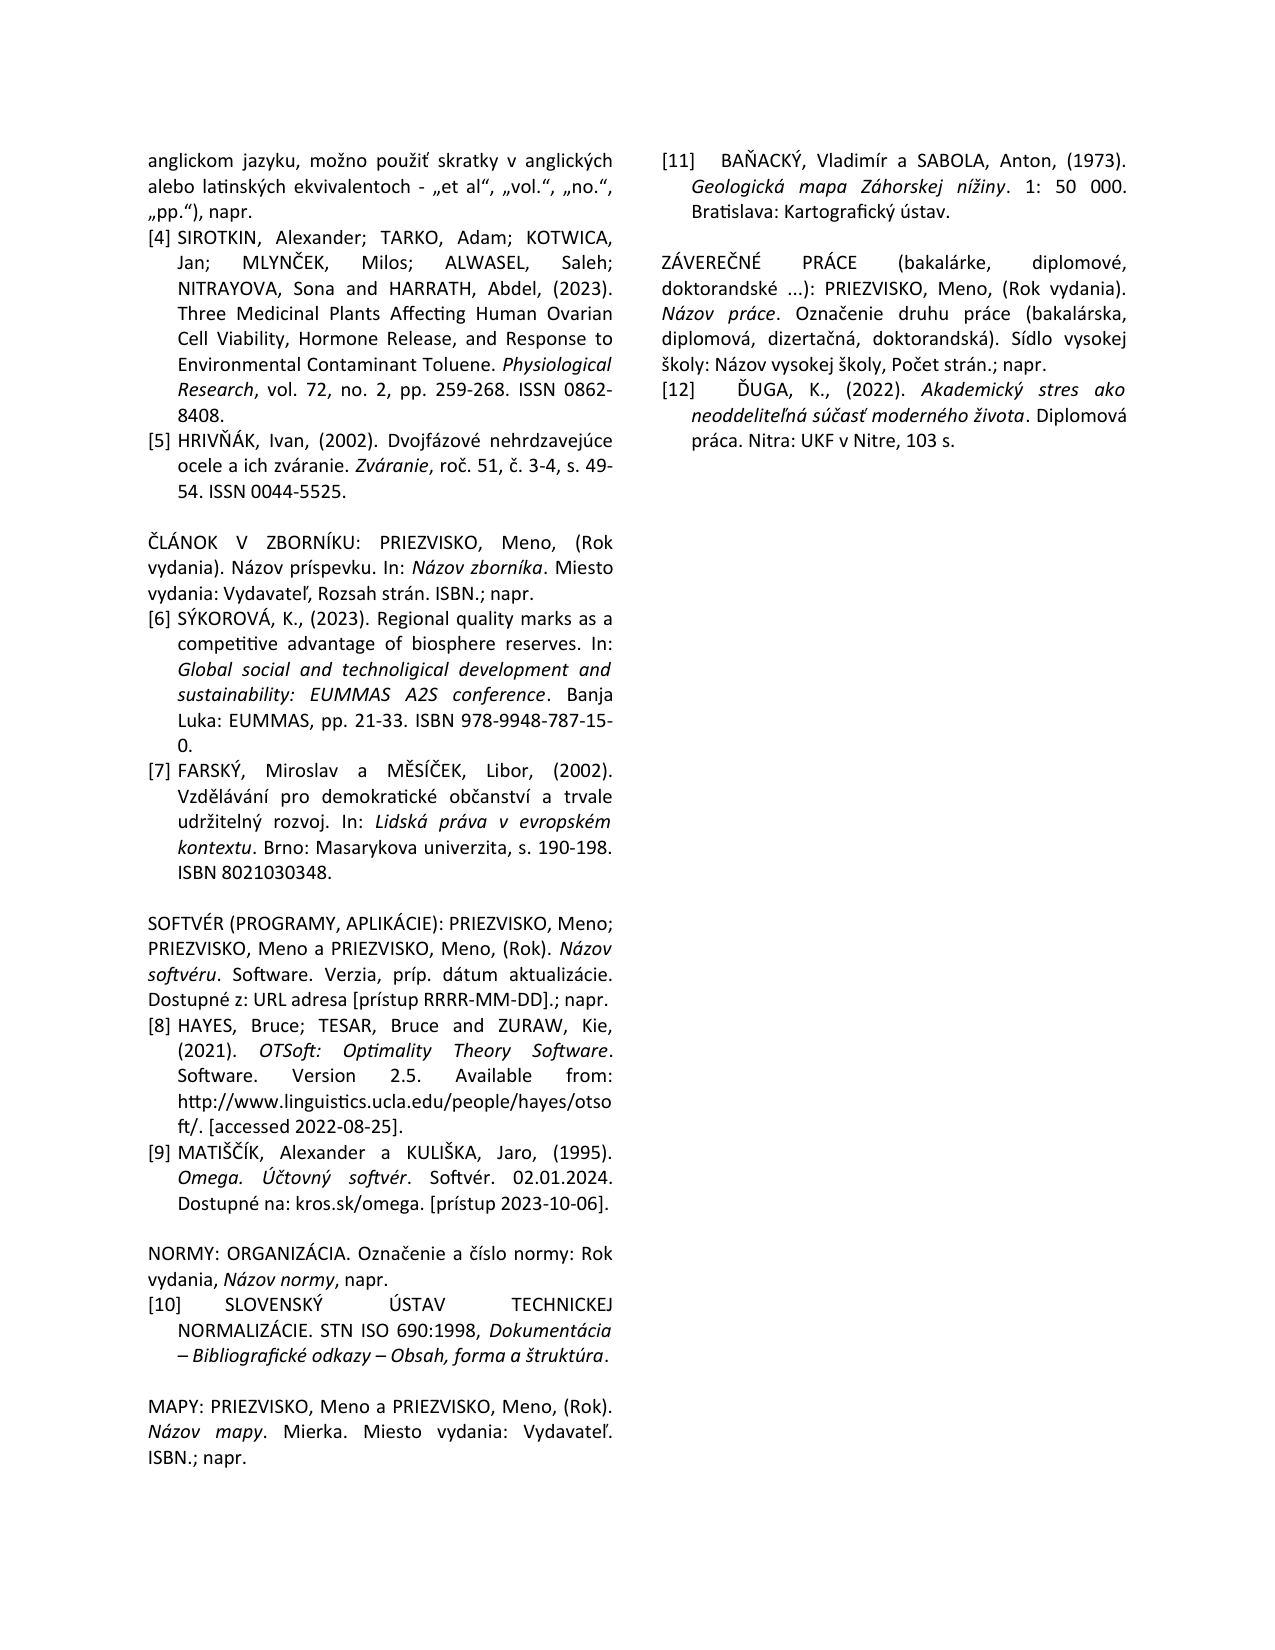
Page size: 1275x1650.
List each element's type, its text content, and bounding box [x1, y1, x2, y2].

text NORMY: ORGANIZÁCIA. Označenie a číslo normy: Rok vydania, Názov normy, napr. [148, 1241, 613, 1291]
text ČLÁNOK V ZBORNÍKU: PRIEZVISKO, Meno, (Rok vydania). Názov príspevku. In: Názov zborníka. Miesto vydania: Vydavateľ, Rozsah strán. ISBN.; napr. [148, 529, 613, 605]
text SLOVENSKÝ ÚSTAV TECHNICKEJ NORMALIZÁCIE. STN ISO 690:1998, Dokumentácia – Bibliografické odkazy – Obsah, forma a štruktúra. [148, 1291, 613, 1368]
text MAPY: PRIEZVISKO, Meno a PRIEZVISKO, Meno, (Rok). Názov mapy. Mierka. Miesto vydania: Vydavateľ. ISBN.; napr. [148, 1393, 613, 1469]
text HRIVŇÁK, Ivan, (2002). Dvojfázové nehrdzavejúce ocele a ich zváranie. Zváranie, roč. 51, č. 3-4, s. 49-54. ISSN 0044-5525. [148, 427, 613, 503]
text SÝKOROVÁ, K., (2023). Regional quality marks as a competitive advantage of biosphere reserves. In: Global social and technoligical development and sustainability: EUMMAS A2S conference. Banja Luka: EUMMAS, pp. 21-33. ISBN 978-9948-787-15-0. [148, 605, 613, 758]
text BAŇACKÝ, Vladimír a SABOLA, Anton, (1973). Geologická mapa Záhorskej nížiny. 1: 50 000. Bratislava: Kartografický ústav. [661, 148, 1127, 224]
list ZÁVEREČNÉ PRÁCE (bakalárke, diplomové, doktorandské ...): PRIEZVISKO, Meno, (Rok vydania). Názov práce. Označenie druhu práce (bakalárska, diplomová, dizertačná, doktorandská). Sídlo vysokej školy: Názov vysokej školy, Počet strán.; napr. [661, 249, 1127, 376]
text SIROTKIN, Alexander; TARKO, Adam; KOTWICA, Jan; MLYNČEK, Milos; ALWASEL, Saleh; NITRAYOVA, Sona and HARRATH, Abdel, (2023). Three Medicinal Plants Affecting Human Ovarian Cell Viability, Hormone Release, and Response to Environmental Contaminant Toluene. Physiological Research, vol. 72, no. 2, pp. 259-268. ISSN 0862-8408. [148, 224, 613, 427]
text MATIŠČÍK, Alexander a KULIŠKA, Jaro, (1995). Omega. Účtovný softvér. Softvér. 02.01.2024. Dostupné na: kros.sk/omega. [prístup 2023-10-06]. [148, 1139, 613, 1215]
text FARSKÝ, Miroslav a MĚSÍČEK, Libor, (2002). Vzdělávání pro demokratické občanství a trvale udržitelný rozvoj. In: Lidská práva v evropském kontextu. Brno: Masarykova univerzita, s. 190-198. ISBN 8021030348. [148, 758, 613, 885]
text ĎUGA, K., (2022). Akademický stres ako neoddeliteľná súčasť moderného života. Diplomová práca. Nitra: UKF v Nitre, 103 s. [661, 376, 1127, 453]
text SOFTVÉR (PROGRAMY, APLIKÁCIE): PRIEZVISKO, Meno; PRIEZVISKO, Meno a PRIEZVISKO, Meno, (Rok). Názov softvéru. Software. Verzia, príp. dátum aktualizácie. Dostupné z: URL adresa [prístup RRRR-MM-DD].; napr. [148, 910, 613, 1012]
text HAYES, Bruce; TESAR, Bruce and ZURAW, Kie, (2021). OTSoft: Optimality Theory Software. Software. Version 2.5. Available from: http://www.linguistics.ucla.edu/people/hayes/otsoft/. [accessed 2022-08-25]. [148, 1012, 613, 1139]
